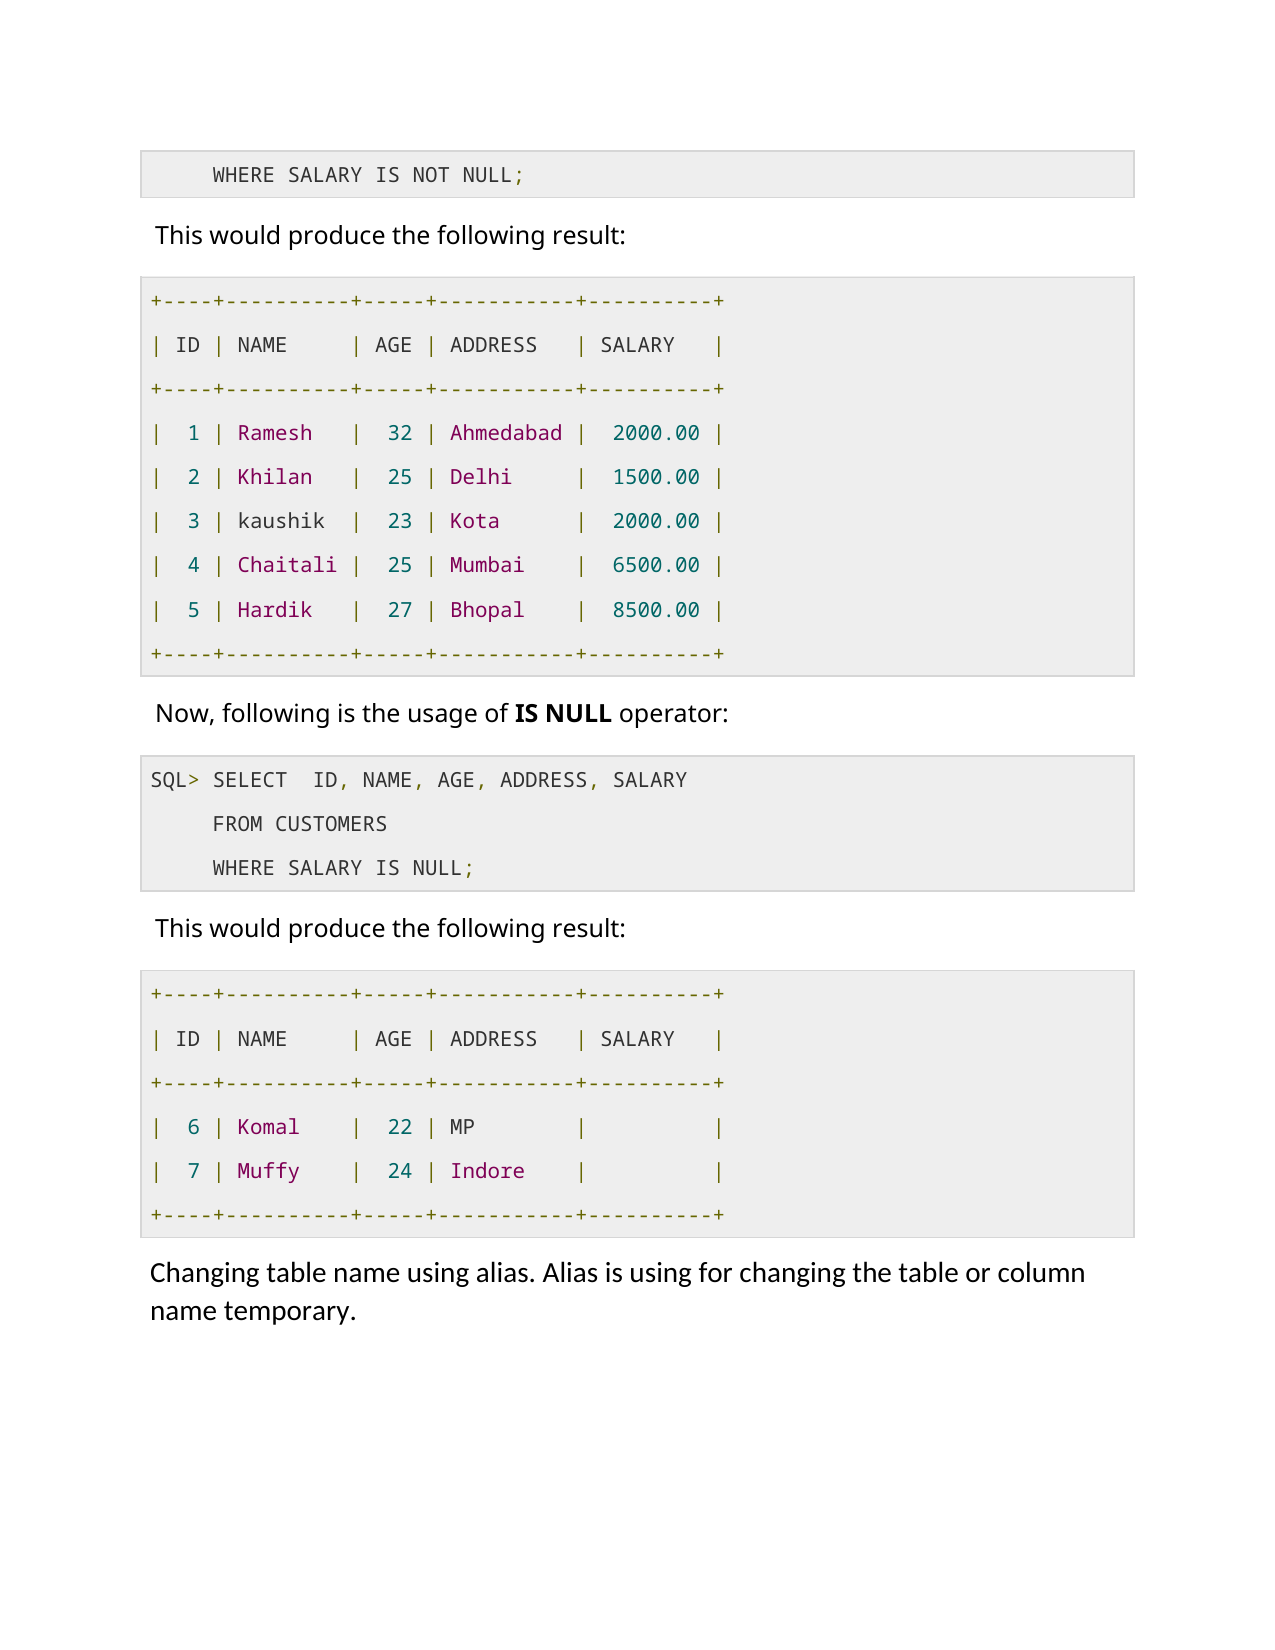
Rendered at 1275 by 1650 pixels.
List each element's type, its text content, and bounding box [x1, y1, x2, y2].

text | 3 | kaushik | 23 | Kota | 2000.00 | [142, 497, 1133, 535]
text +----+----------+-----+-----------+----------+ [142, 1058, 1133, 1096]
text +----+----------+-----+-----------+----------+ [142, 1190, 1133, 1237]
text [142, 364, 1133, 403]
text | 5 | Hardik | 27 | Bhopal | 8500.00 | [142, 585, 1133, 623]
text | 4 | Chaitali | 25 | Mumbai | 6500.00 | [142, 541, 1133, 579]
text | ID | NAME | AGE | ADDRESS | SALARY | [142, 320, 1133, 359]
text WHERE SALARY IS NOT NULL; [142, 152, 1133, 197]
text Now, following is the usage of IS NULL operator: [155, 693, 1120, 730]
text | 7 | Muffy | 24 | Indore | | [142, 1146, 1133, 1184]
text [142, 278, 1133, 315]
text | 2 | Khilan | 25 | Delhi | 1500.00 | [142, 453, 1133, 491]
text +----+----------+-----+-----------+----------+ [142, 629, 1133, 675]
text FROM CUSTOMERS [142, 799, 1133, 838]
text | 1 | Ramesh | 32 | Ahmedabad | 2000.00 | [142, 408, 1133, 447]
text This would produce the following result: [155, 907, 1120, 945]
text WHERE SALARY IS NULL; [142, 843, 1133, 890]
text SQL> SELECT ID, NAME, AGE, ADDRESS, SALARY [142, 757, 1133, 793]
text | 6 | Komal | 22 | MP | | [142, 1102, 1133, 1140]
text This would produce the following result: [155, 214, 1120, 251]
text | ID | NAME | AGE | ADDRESS | SALARY | [142, 1014, 1133, 1052]
text Changing table name using alias. Alias is using for changing the table or column name temporary. [150, 1254, 1125, 1328]
text +----+----------+-----+-----------+----------+ [142, 971, 1133, 1008]
